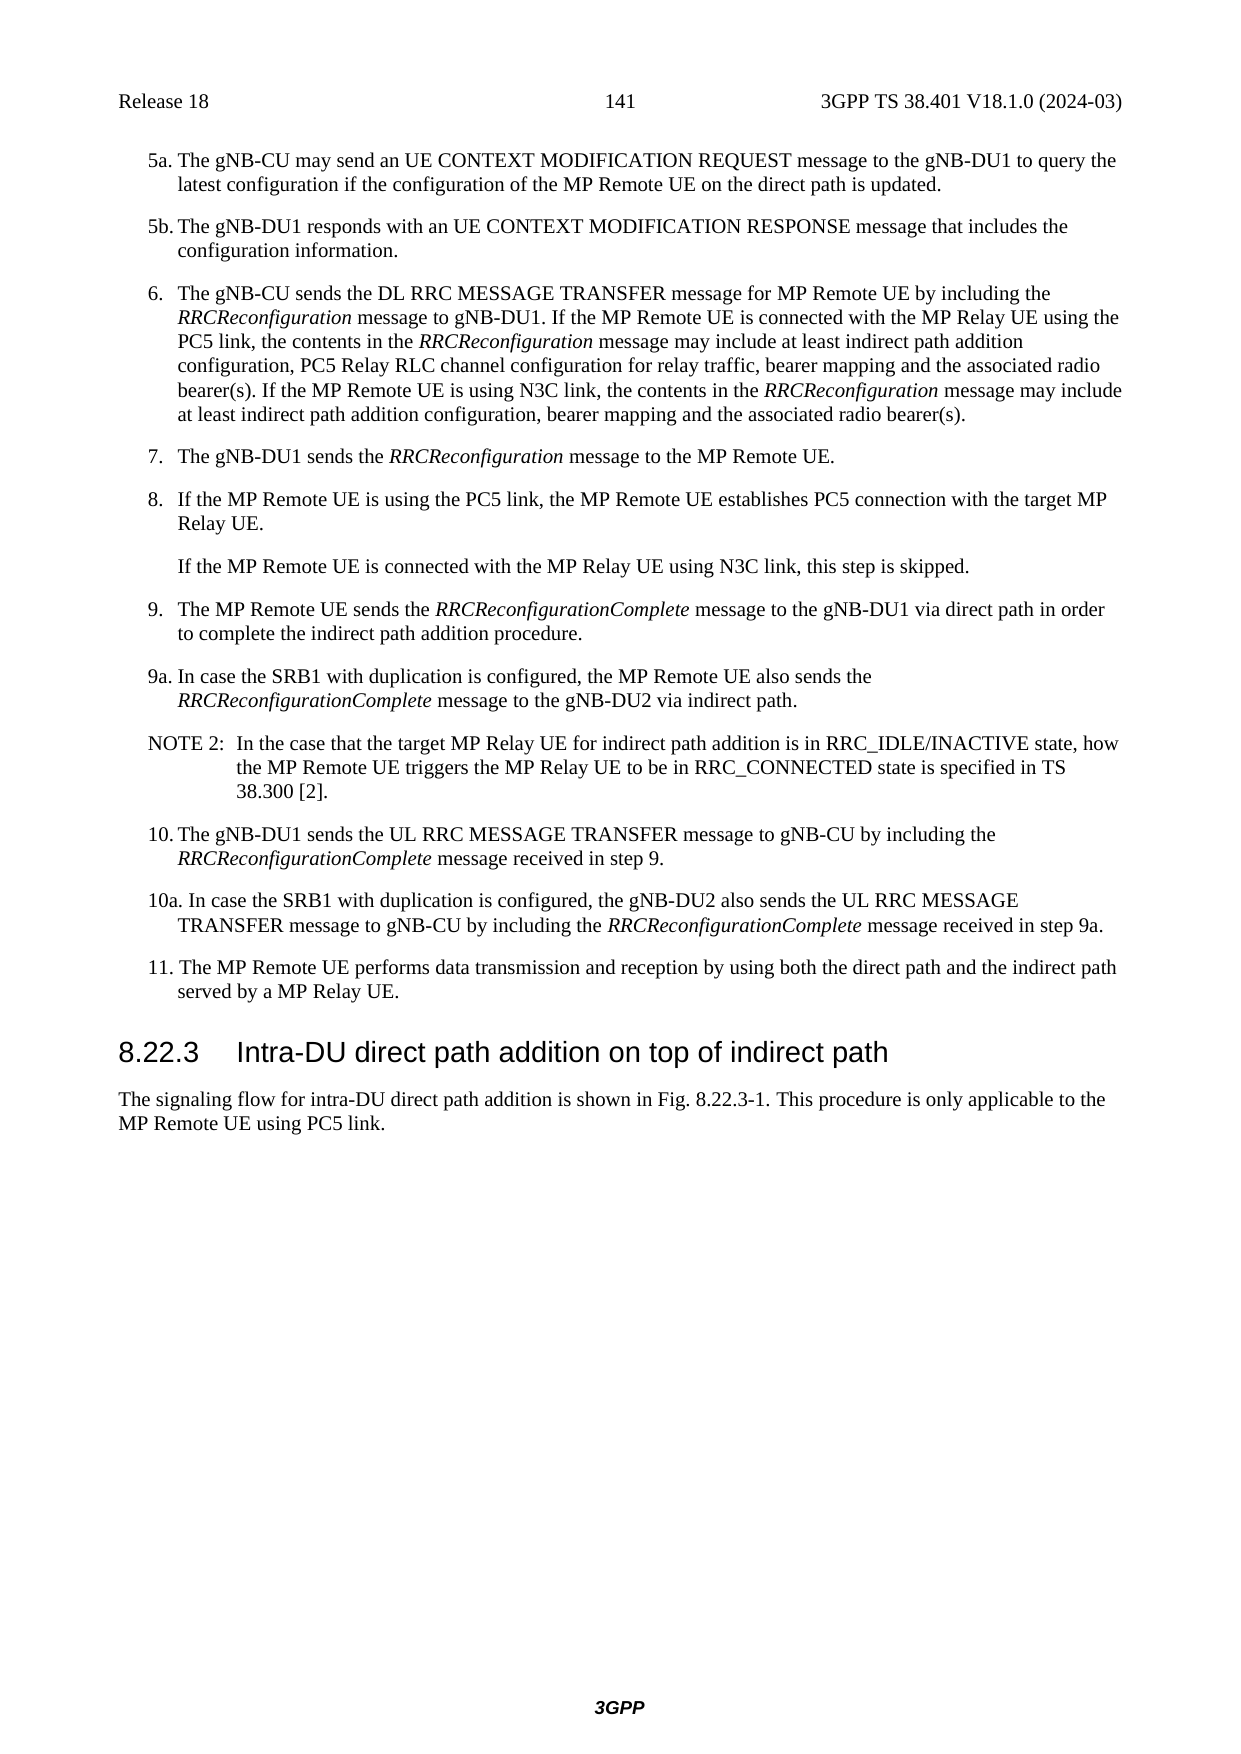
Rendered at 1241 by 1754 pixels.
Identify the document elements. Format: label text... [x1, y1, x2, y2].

text The signaling flow for intra-DU direct path addition is shown in Fig. 8.22.3-1. This procedure is only applicable to the MP Remote UE using PC5 link. [118, 1087, 1122, 1135]
text 6. The gNB-CU sends the DL RRC MESSAGE TRANSFER message for MP Remote UE by including the RRCReconfiguration message to gNB-DU1. If the MP Remote UE is connected with the MP Relay UE using the PC5 link, the contents in the RRCReconfiguration message may include at least indirect path addition configuration, PC5 Relay RLC channel configuration for relay traffic, bearer mapping and the associated radio bearer(s). If the MP Remote UE is using N3C link, the contents in the RRCReconfiguration message may include at least indirect path addition configuration, bearer mapping and the associated radio bearer(s). [148, 281, 1122, 426]
subtitle 8.22.3 Intra-DU direct path addition on top of indirect path [118, 1035, 1122, 1068]
text 5b. The gNB-DU1 responds with an UE CONTEXT MODIFICATION RESPONSE message that includes the configuration information. [148, 214, 1122, 262]
text 7. The gNB-DU1 sends the RRCReconfiguration message to the MP Remote UE. [148, 444, 1122, 468]
text 8. If the MP Remote UE is using the PC5 link, the MP Remote UE establishes PC5 connection with the target MP Relay UE. [148, 487, 1122, 535]
text NOTE 2: In the case that the target MP Relay UE for indirect path addition is in RRC_IDLE/INACTIVE state, how the MP Remote UE triggers the MP Relay UE to be in RRC_CONNECTED state is specified in TS 38.300 [2]. [148, 731, 1122, 803]
text 10a. In case the SRB1 with duplication is configured, the gNB-DU2 also sends the UL RRC MESSAGE TRANSFER message to gNB-CU by including the RRCReconfigurationComplete message received in step 9a. [148, 888, 1122, 937]
text 10. The gNB-DU1 sends the UL RRC MESSAGE TRANSFER message to gNB-CU by including the RRCReconfigurationComplete message received in step 9. [148, 822, 1122, 870]
text 9a. In case the SRB1 with duplication is configured, the MP Remote UE also sends the RRCReconfigurationComplete message to the gNB-DU2 via indirect path. [148, 664, 1122, 712]
text 9. The MP Remote UE sends the RRCReconfigurationComplete message to the gNB-DU1 via direct path in order to complete the indirect path addition procedure. [148, 597, 1122, 645]
text 11. The MP Remote UE performs data transmission and reception by using both the direct path and the indirect path served by a MP Relay UE. [148, 955, 1122, 1003]
text 5a. The gNB-CU may send an UE CONTEXT MODIFICATION REQUEST message to the gNB-DU1 to query the latest configuration if the configuration of the MP Remote UE on the direct path is updated. [148, 147, 1122, 196]
text If the MP Remote UE is connected with the MP Relay UE using N3C link, this step is skipped. [148, 554, 1122, 578]
